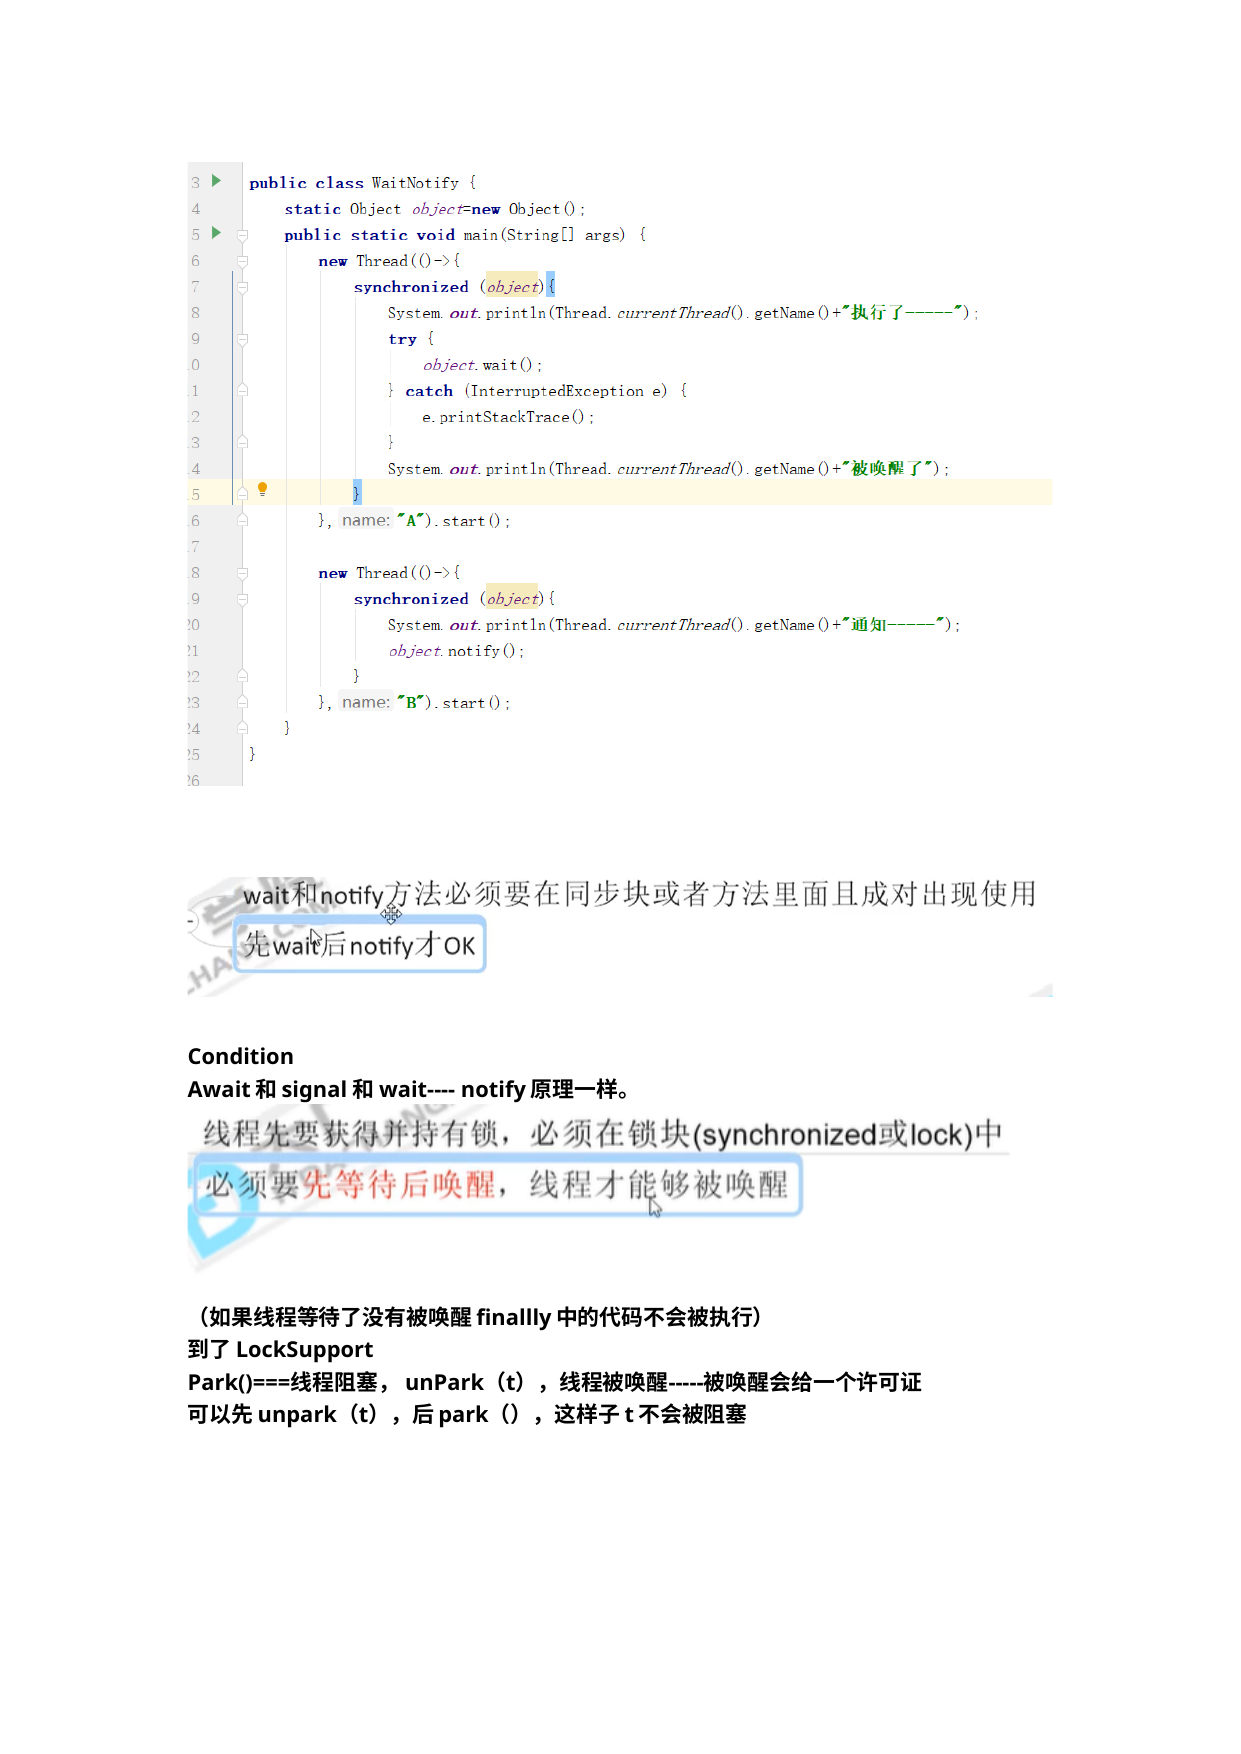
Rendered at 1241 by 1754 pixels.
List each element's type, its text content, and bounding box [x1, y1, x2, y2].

picture [187, 162, 1053, 786]
text 到了LockSupport [187, 1332, 1053, 1364]
text （如果线程等待了没有被唤醒finallly中的代码不会被执行） [187, 1299, 1053, 1332]
picture [187, 877, 1053, 997]
text 可以先unpark（t），后park（），这样子t不会被阻塞 [187, 1397, 1053, 1429]
text Park()===线程阻塞， unPark（t），线程被唤醒-----被唤醒会给一个许可证 [187, 1364, 1053, 1397]
text Condition [187, 1039, 1053, 1072]
picture [187, 1104, 1053, 1280]
text Await和signal 和wait---- notify原理一样。 [187, 1072, 1053, 1104]
